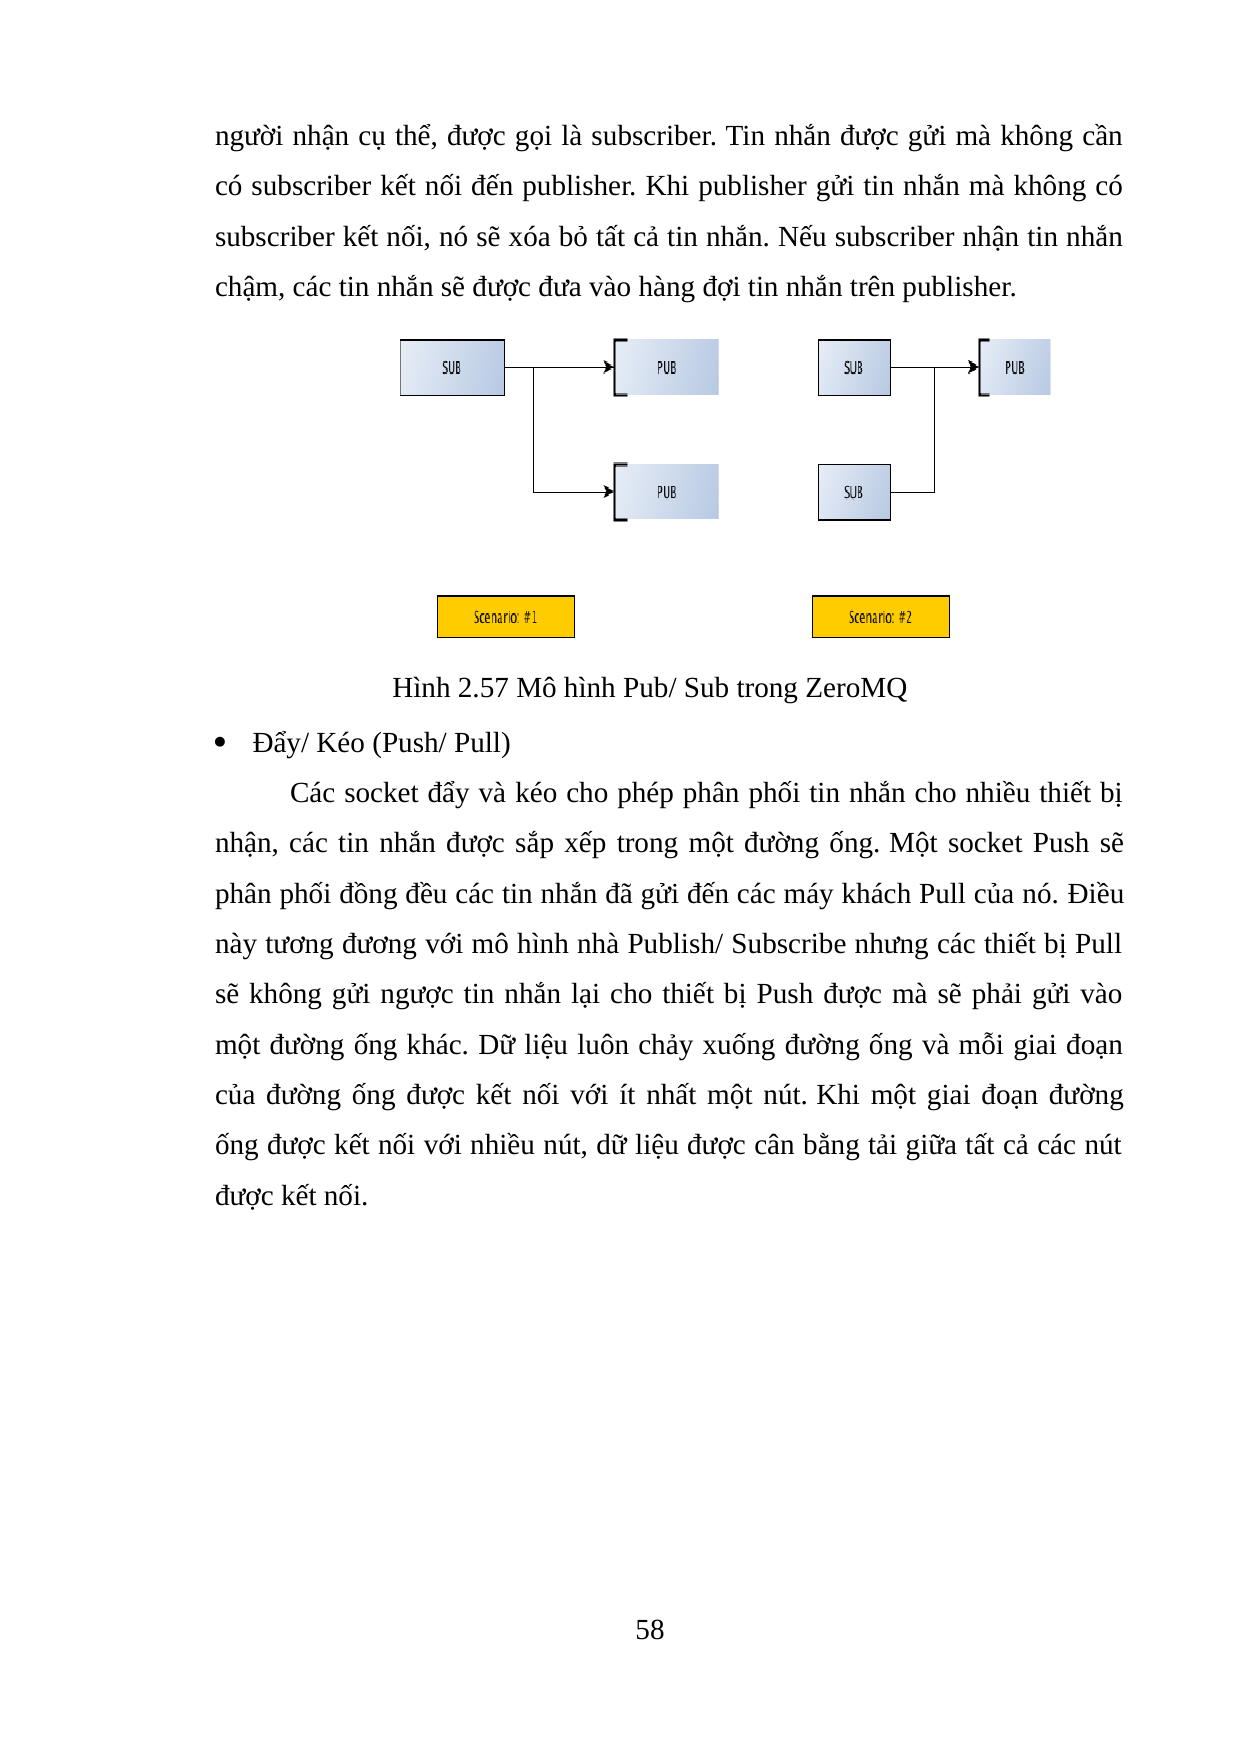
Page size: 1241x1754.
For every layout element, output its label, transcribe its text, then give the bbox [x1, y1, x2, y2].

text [215, 118, 1124, 303]
list Đẩy/ Kéo (Push/ Pull) [215, 725, 1124, 758]
picture [376, 319, 1075, 654]
text Các socket đẩy và kéo cho phép phân phối tin nhắn cho nhiều thiết bị nhận, các tin nhắn được sắp xếp trong một đường ống. Một socket Push sẽ phân phối đồng đều các tin nhắn đã gửi đến các máy khách Pull của nó. Điều này tương đương với mô hình nhà Publish/ Subscribe nhưng các thiết bị Pull sẽ không gửi ngược tin nhắn lại cho thiết bị Push được mà sẽ phải gửi vào một đường ống khác. Dữ liệu luôn chảy xuống đường ống và mỗi giai đoạn của đường ống được kết nối với ít nhất một nút. Khi một giai đoạn đường ống được kết nối với nhiều nút, dữ liệu được cân bằng tải giữa tất cả các nút được kết nối. [215, 775, 1124, 1211]
